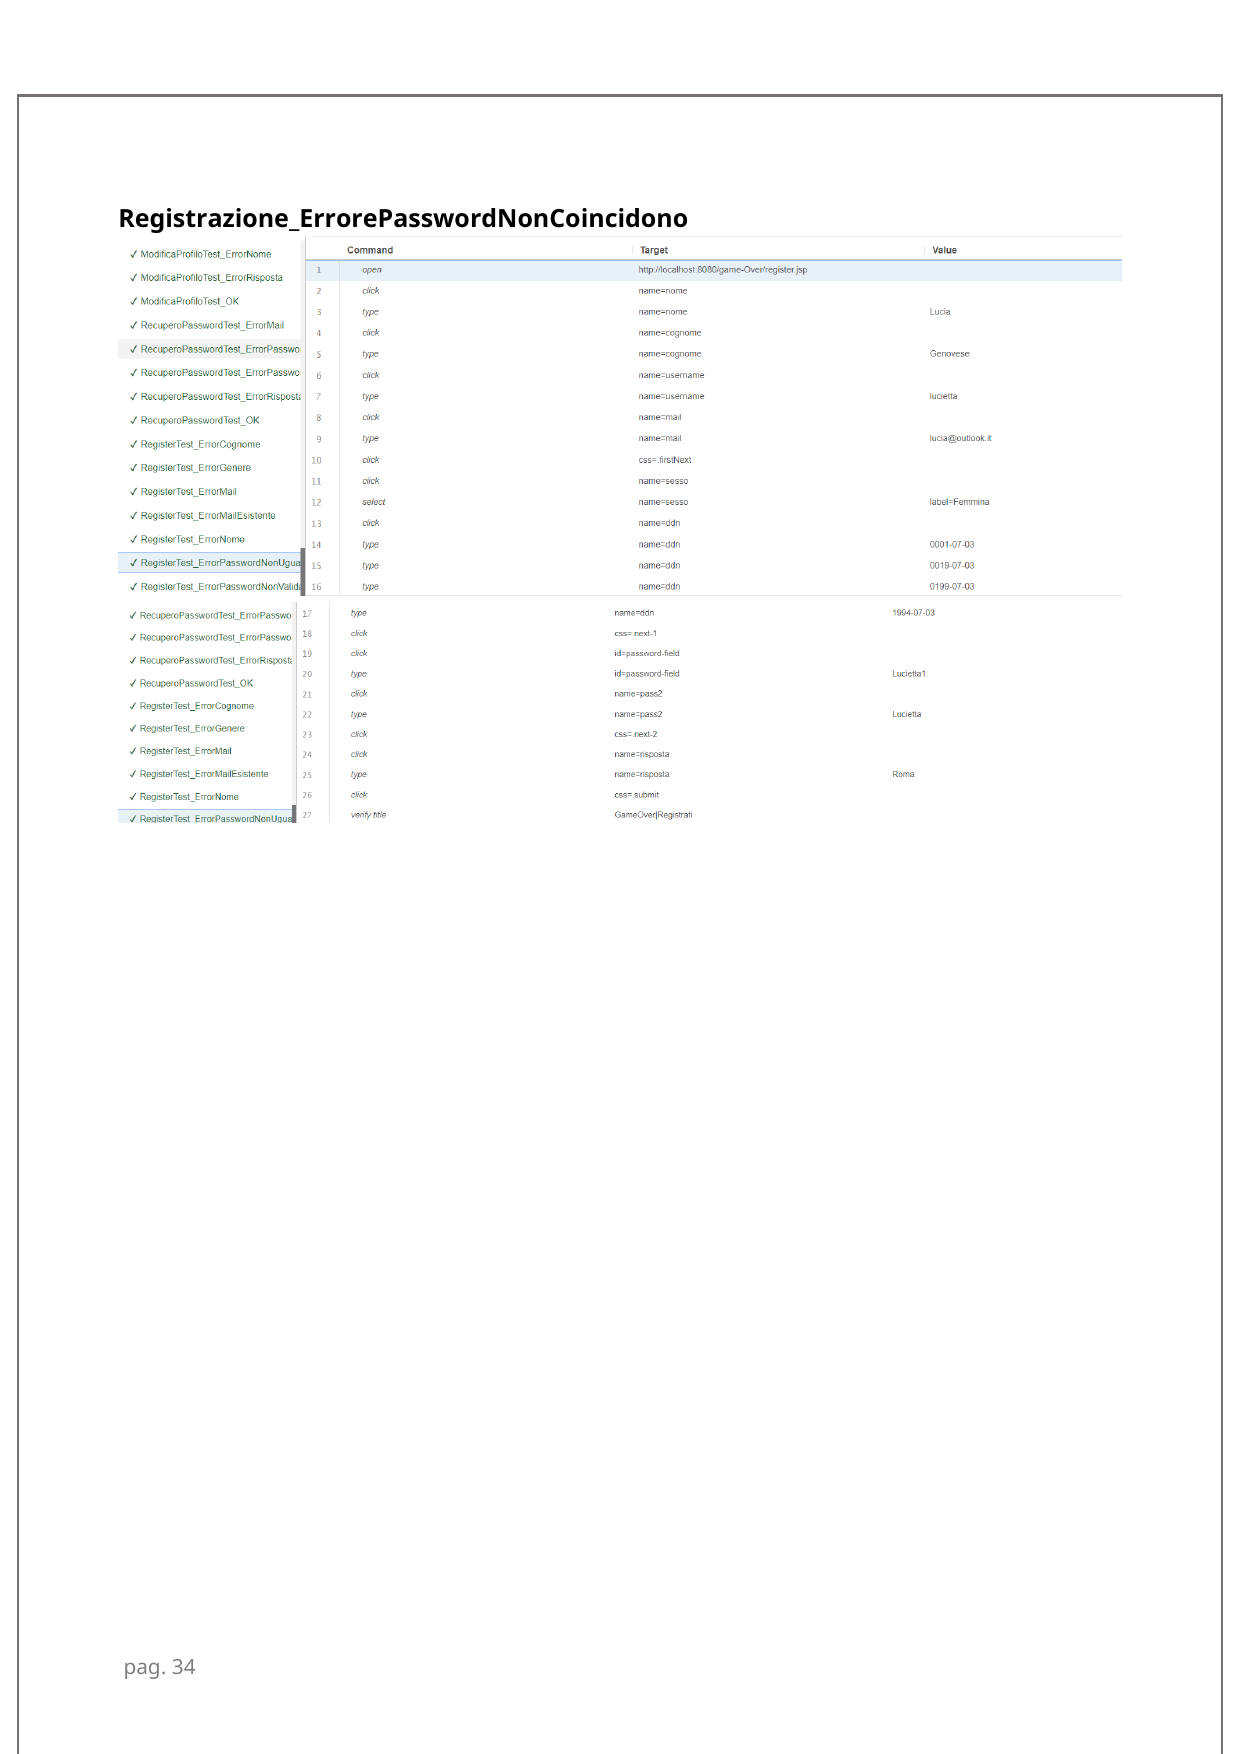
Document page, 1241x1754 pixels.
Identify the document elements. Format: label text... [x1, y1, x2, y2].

text Registrazione_ErrorePasswordNonCoincidono [118, 200, 1122, 236]
picture [118, 602, 1123, 823]
picture [118, 236, 1123, 596]
